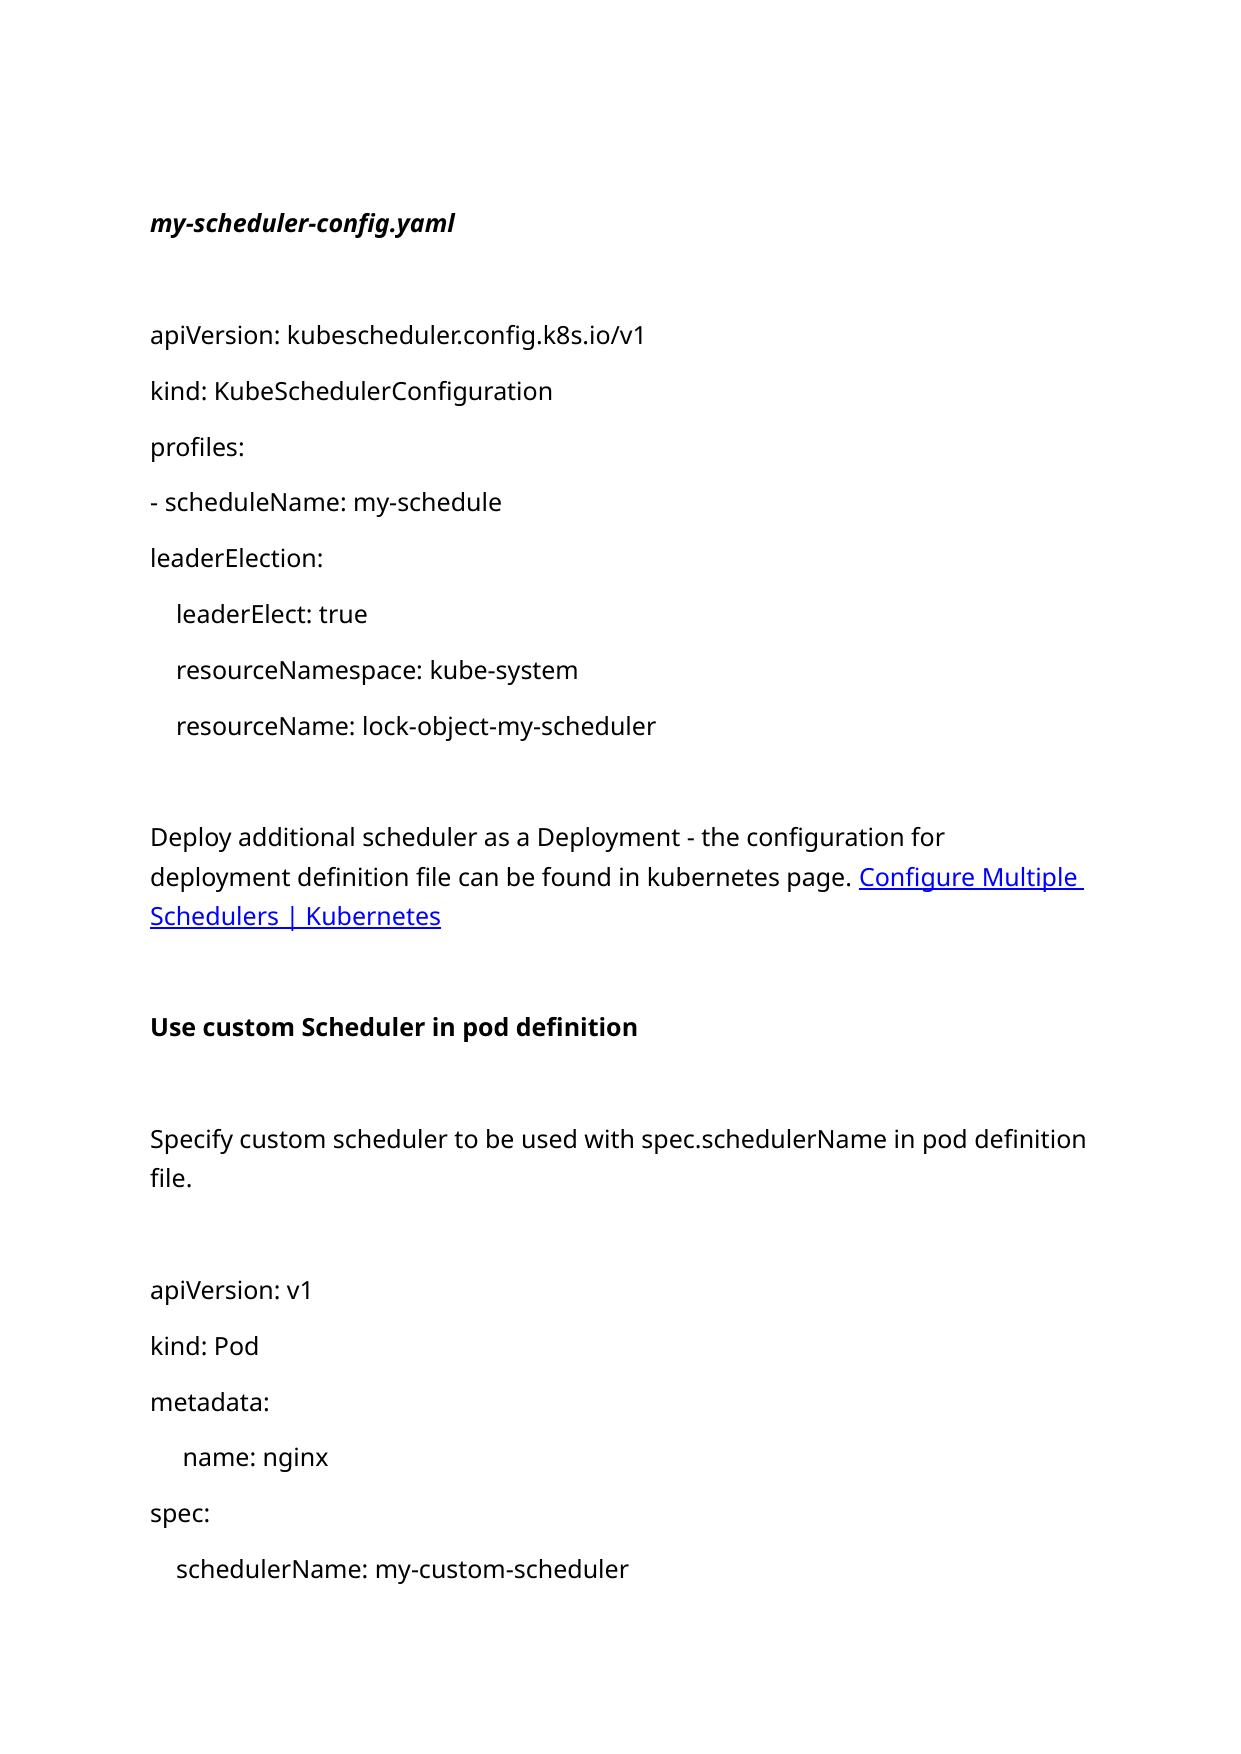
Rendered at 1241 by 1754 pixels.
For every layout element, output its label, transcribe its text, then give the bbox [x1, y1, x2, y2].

text resourceNamespace: kube-system [150, 652, 1090, 687]
text resourceName: lock-object-my-scheduler [150, 708, 1090, 742]
text leaderElection: [150, 541, 1090, 575]
text metadata: [150, 1384, 1090, 1418]
text name: nginx [150, 1440, 1090, 1474]
text - scheduleName: my-schedule [150, 485, 1090, 519]
text apiVersion: v1 [150, 1272, 1090, 1307]
text kind: Pod [150, 1328, 1090, 1362]
text profiles: [150, 429, 1090, 463]
text kind: KubeSchedulerConfiguration [150, 373, 1090, 407]
text leaderElect: true [150, 597, 1090, 631]
text my-scheduler-config.yaml [150, 206, 1090, 240]
text apiVersion: kubescheduler.config.k8s.io/v1 [150, 317, 1090, 352]
text Deploy additional scheduler as a Deployment - the configuration for deployment definition file can be found in kubernetes page. Configure Multiple Schedulers | Kubernetes [150, 820, 1090, 932]
text schedulerName: my-custom-scheduler [150, 1552, 1090, 1586]
text Specify custom scheduler to be used with spec.schedulerName in pod definition file. [150, 1122, 1090, 1195]
text spec: [150, 1496, 1090, 1530]
text Use custom Scheduler in pod definition [150, 1010, 1090, 1044]
